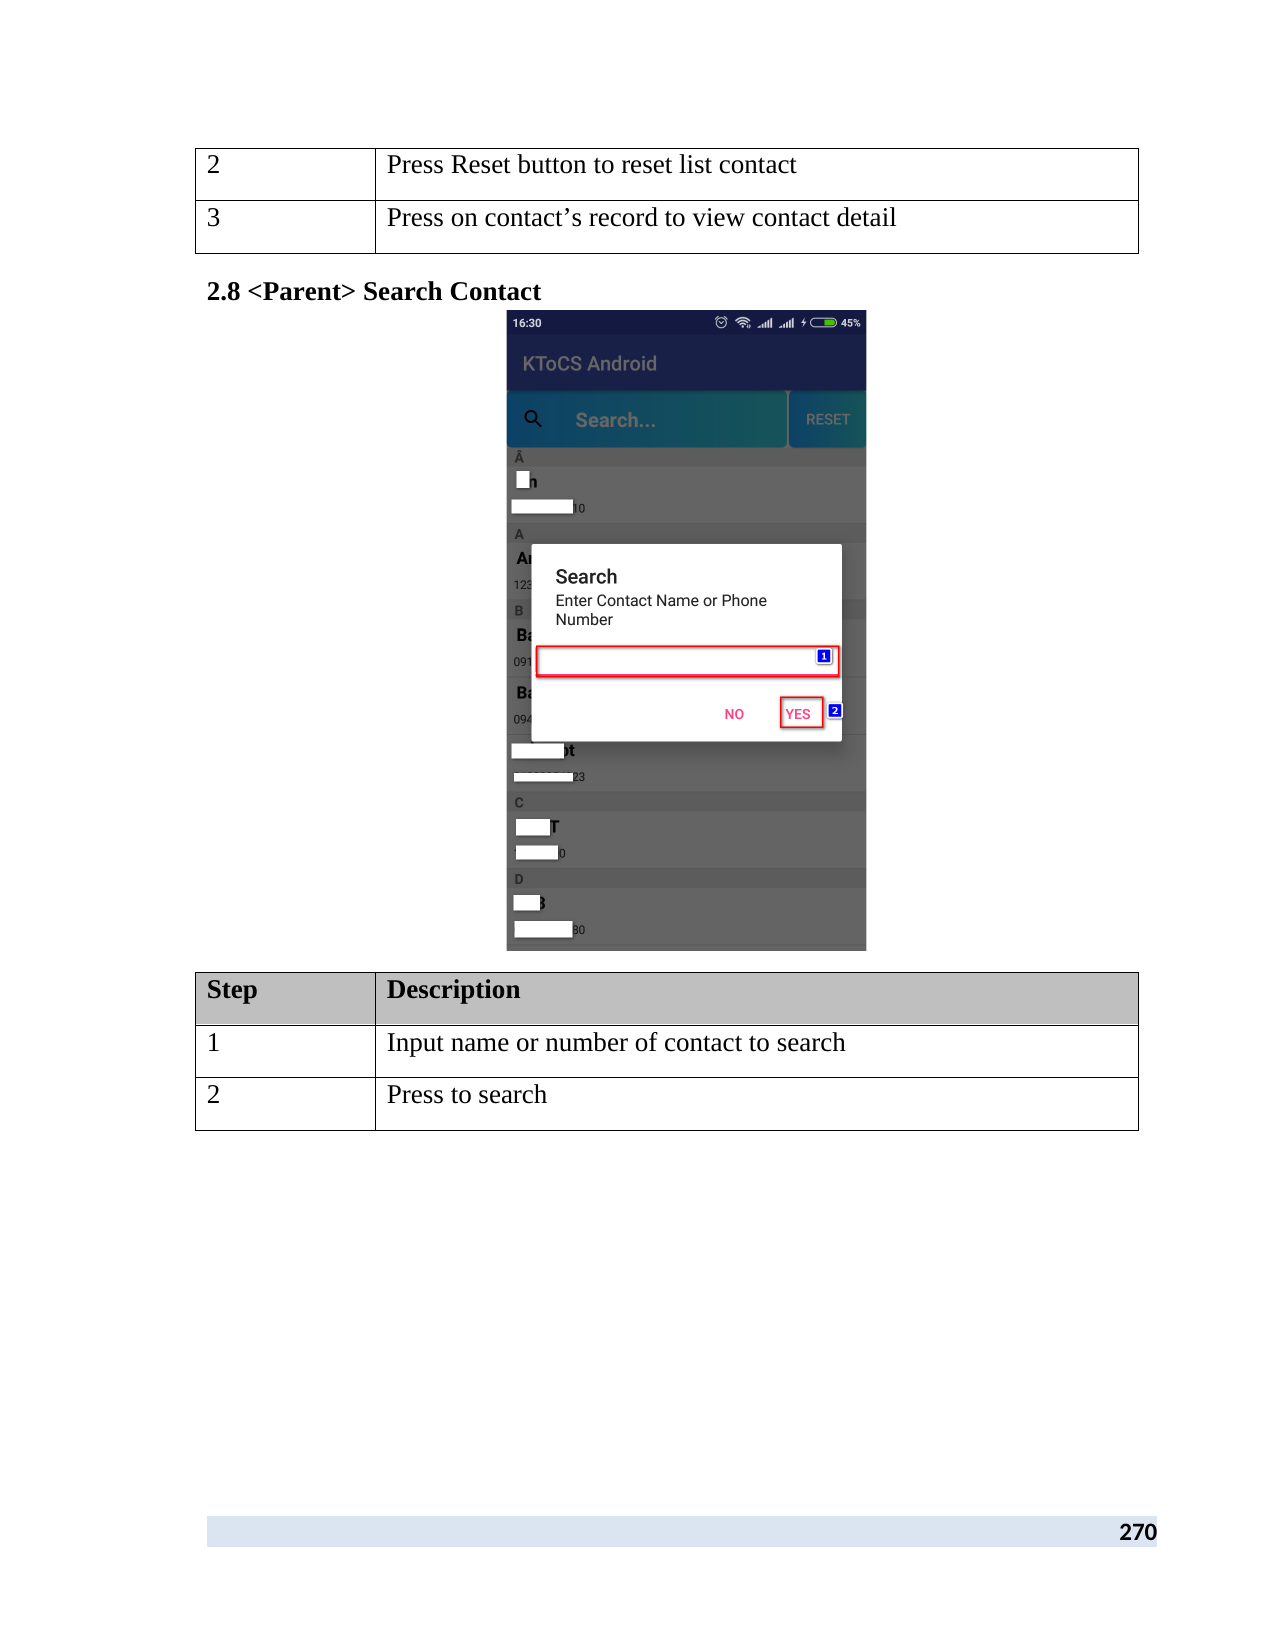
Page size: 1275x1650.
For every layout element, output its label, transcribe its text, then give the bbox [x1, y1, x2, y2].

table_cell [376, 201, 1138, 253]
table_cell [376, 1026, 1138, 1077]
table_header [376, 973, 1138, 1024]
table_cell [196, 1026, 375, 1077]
subtitle 2.8 <Parent> Search Contact [207, 275, 1157, 306]
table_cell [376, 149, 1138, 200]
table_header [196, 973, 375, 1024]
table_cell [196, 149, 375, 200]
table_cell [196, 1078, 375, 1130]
picture [506, 310, 867, 951]
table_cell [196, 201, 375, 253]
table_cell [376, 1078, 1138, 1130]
